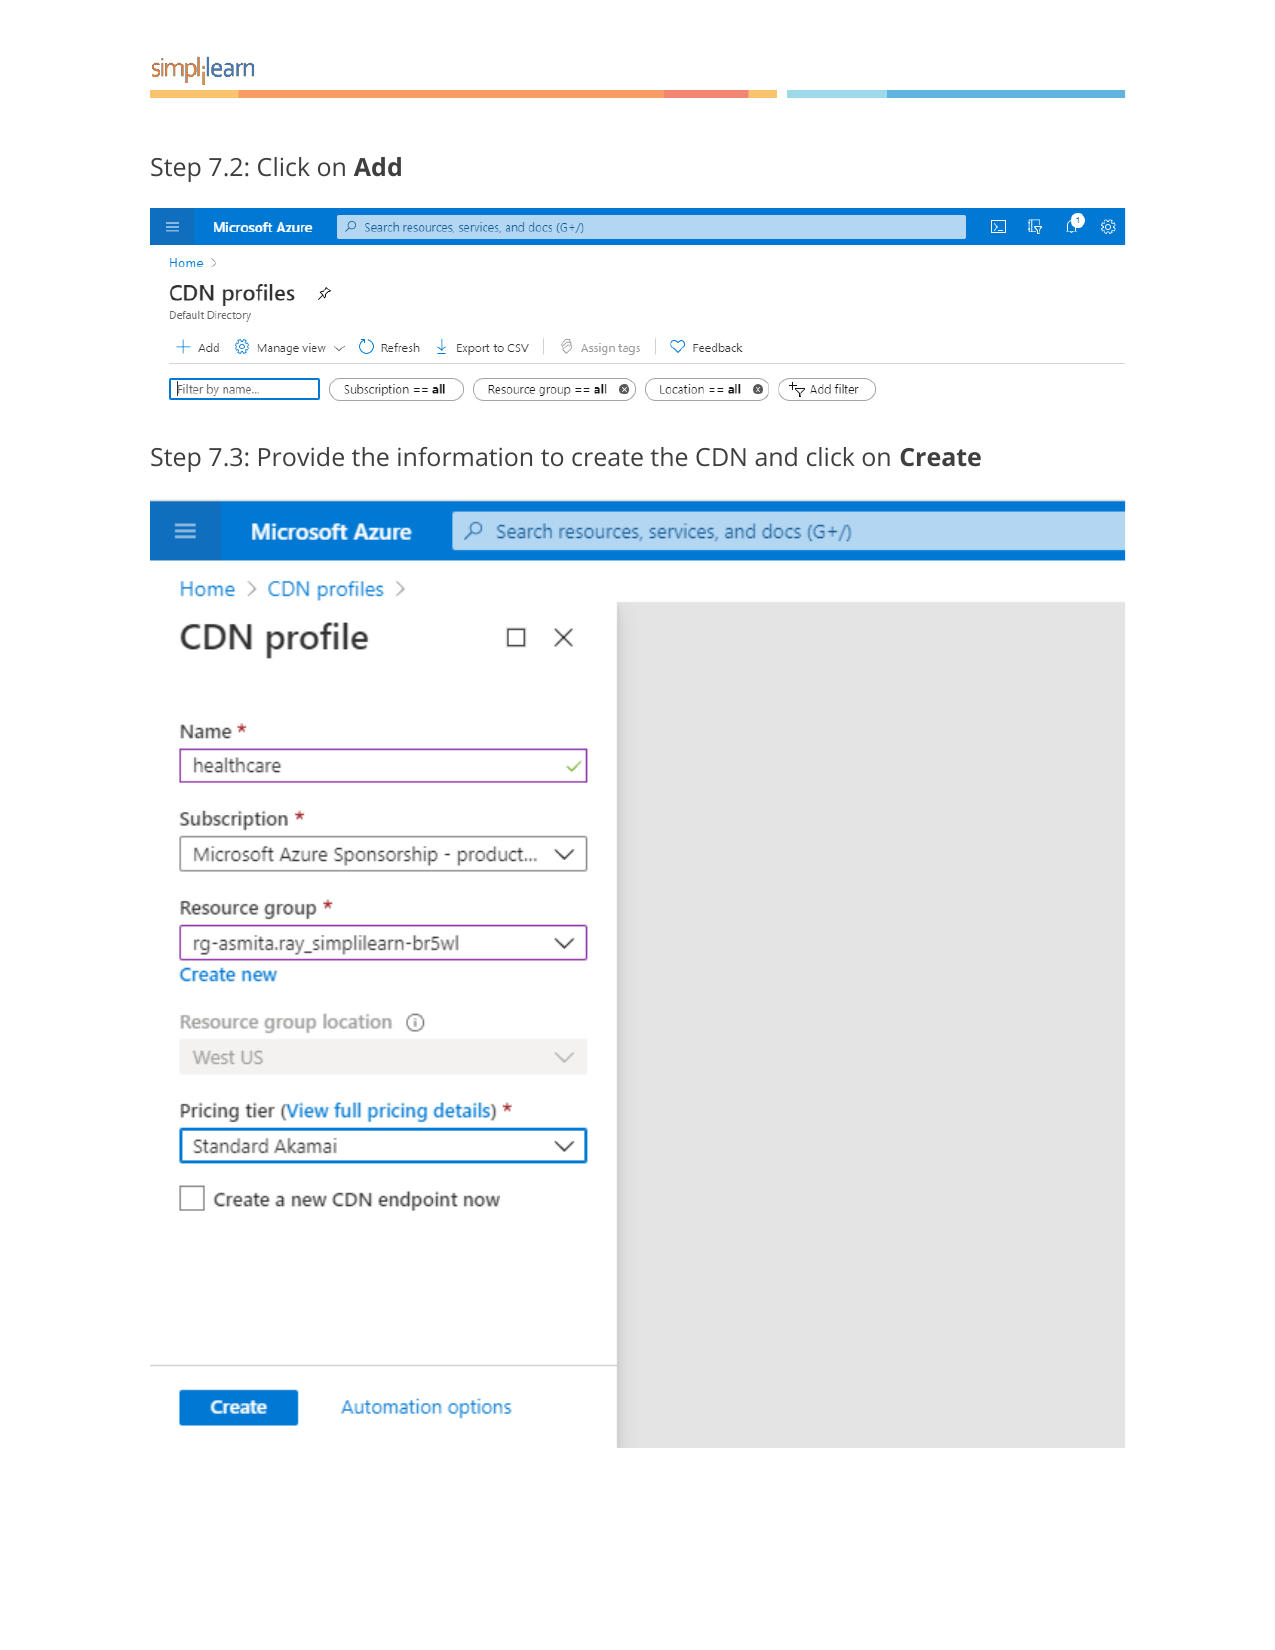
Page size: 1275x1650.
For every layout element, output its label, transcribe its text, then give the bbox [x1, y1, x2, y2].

text Step 7.3: Provide the information to create the CDN and click on Create [150, 439, 1121, 473]
picture [150, 52, 1125, 98]
picture [150, 497, 1125, 1448]
text Step 7.2: Click on Add [150, 150, 1121, 184]
picture [150, 208, 1125, 417]
